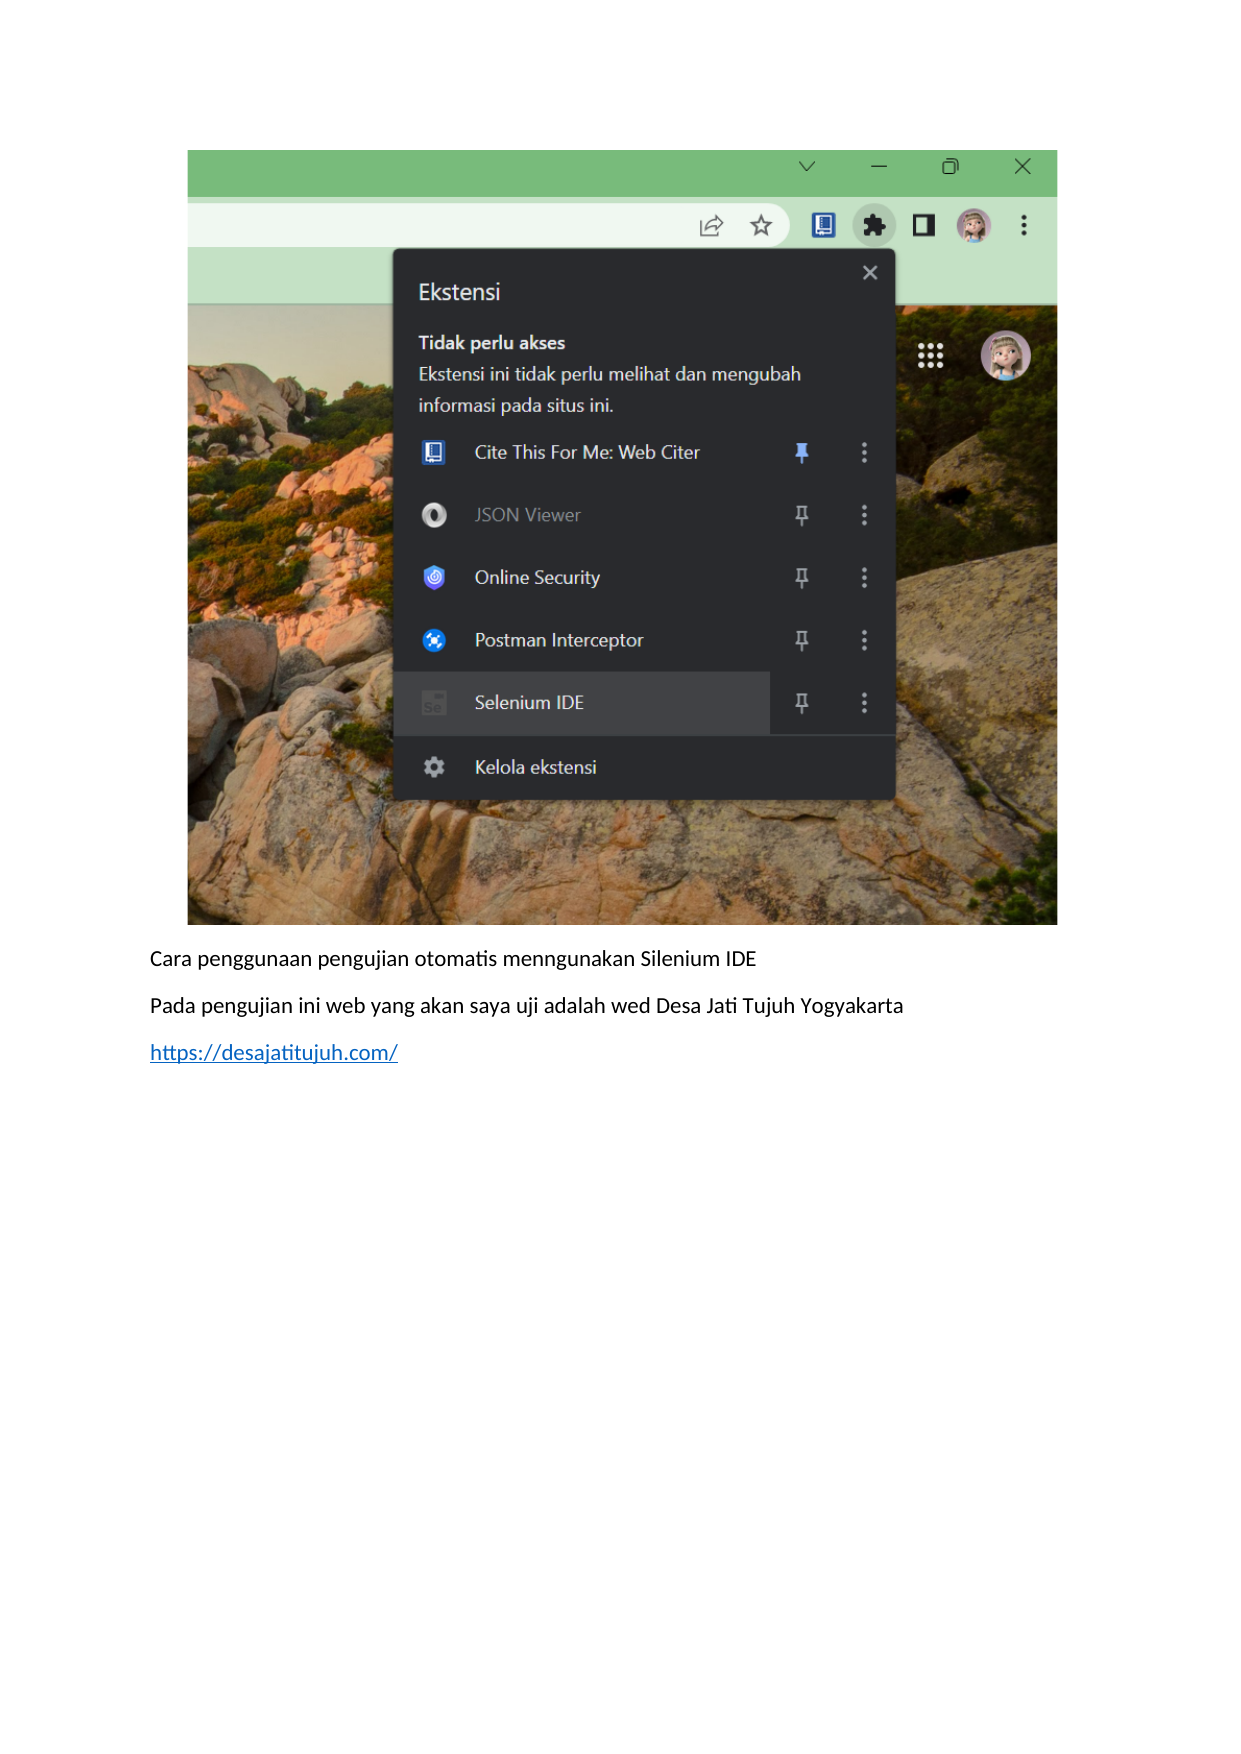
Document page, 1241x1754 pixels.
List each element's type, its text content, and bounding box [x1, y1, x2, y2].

picture [187, 150, 1058, 925]
text Cara penggunaan pengujian otomatis menngunakan Silenium IDE [150, 944, 1090, 972]
text https://desajatitujuh.com/ [150, 1038, 1090, 1066]
text Pada pengujian ini web yang akan saya uji adalah wed Desa Jati Tujuh Yogyakarta [150, 991, 1090, 1019]
